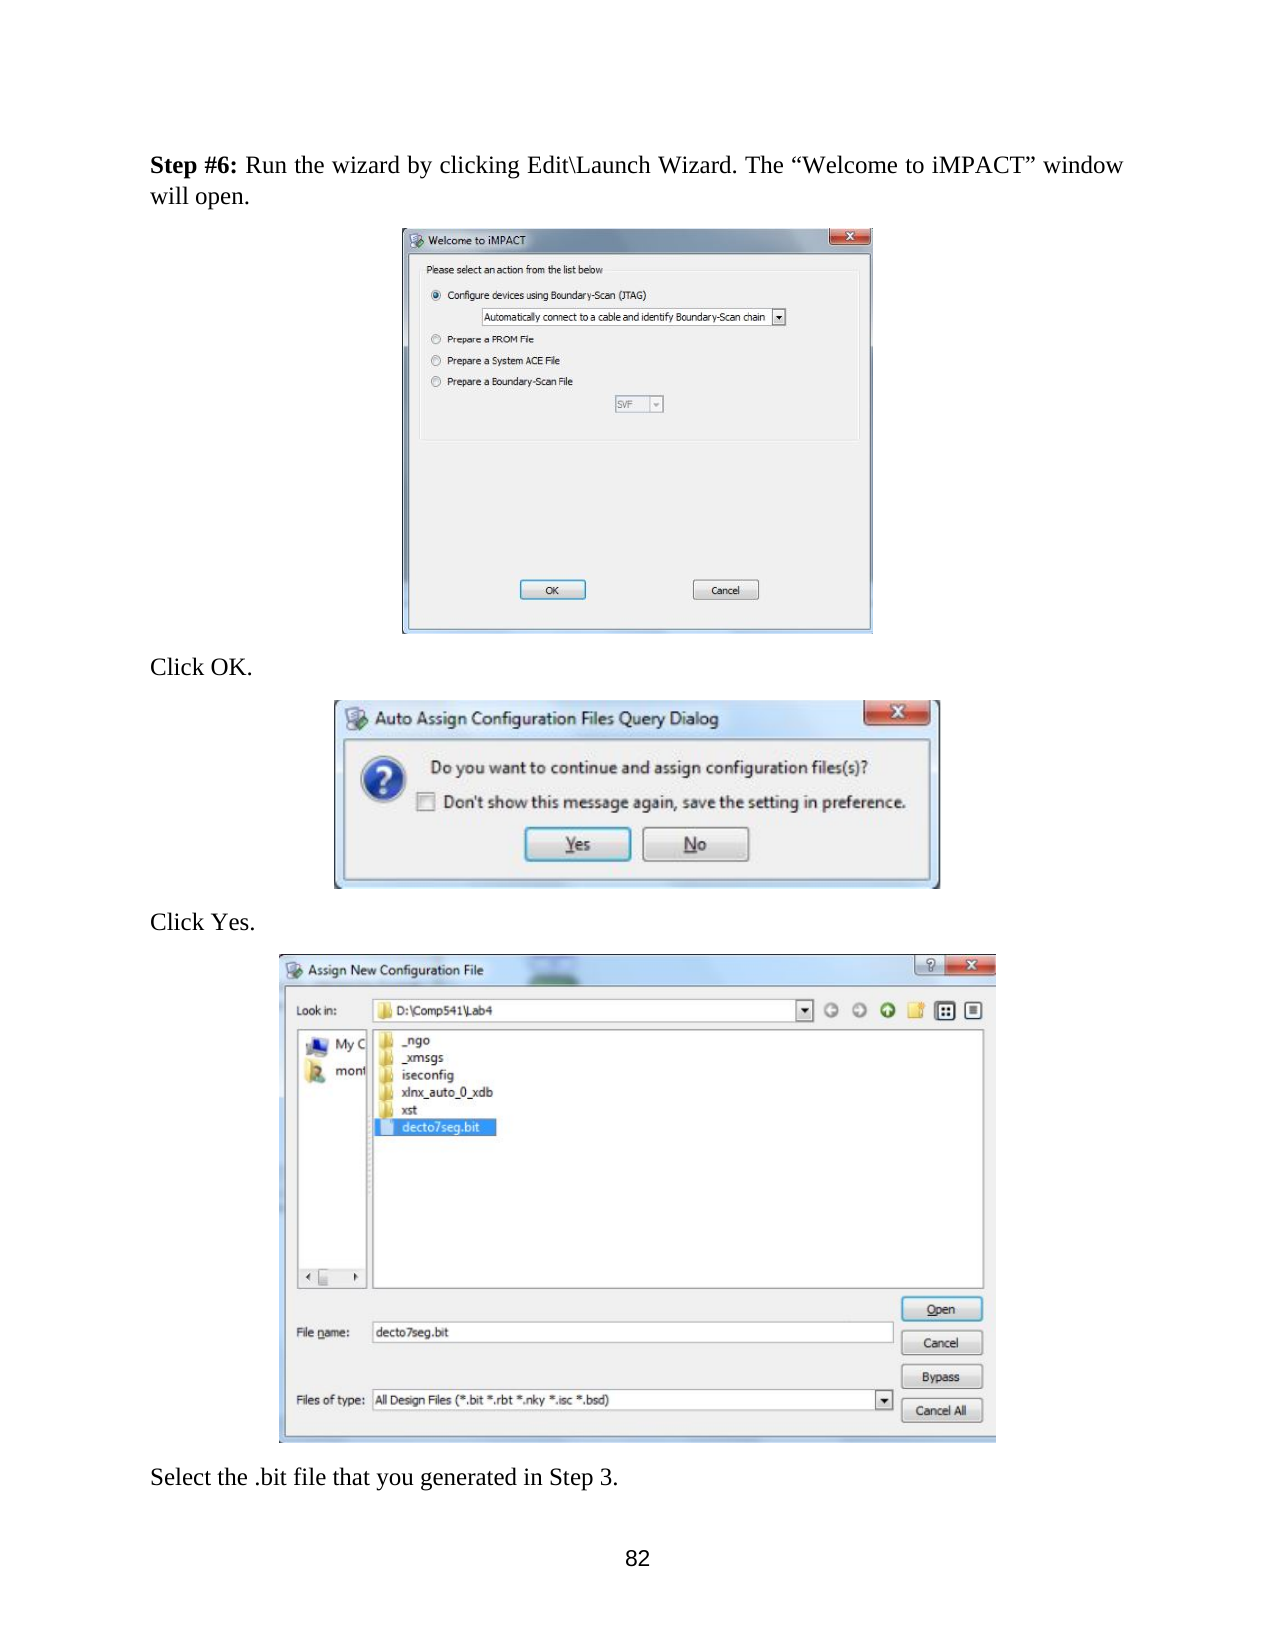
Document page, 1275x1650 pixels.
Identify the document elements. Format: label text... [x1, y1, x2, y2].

text Click Yes. [150, 907, 1125, 936]
text Click OK. [150, 652, 1125, 681]
picture [402, 228, 873, 634]
text Step #6: Run the wizard by clicking Edit\Launch Wizard. The “Welcome to iMPACT” window will open. [150, 150, 1125, 210]
text Select the .bit file that you generated in Step 3. [150, 1462, 1125, 1491]
picture [334, 700, 942, 889]
picture [279, 954, 996, 1443]
